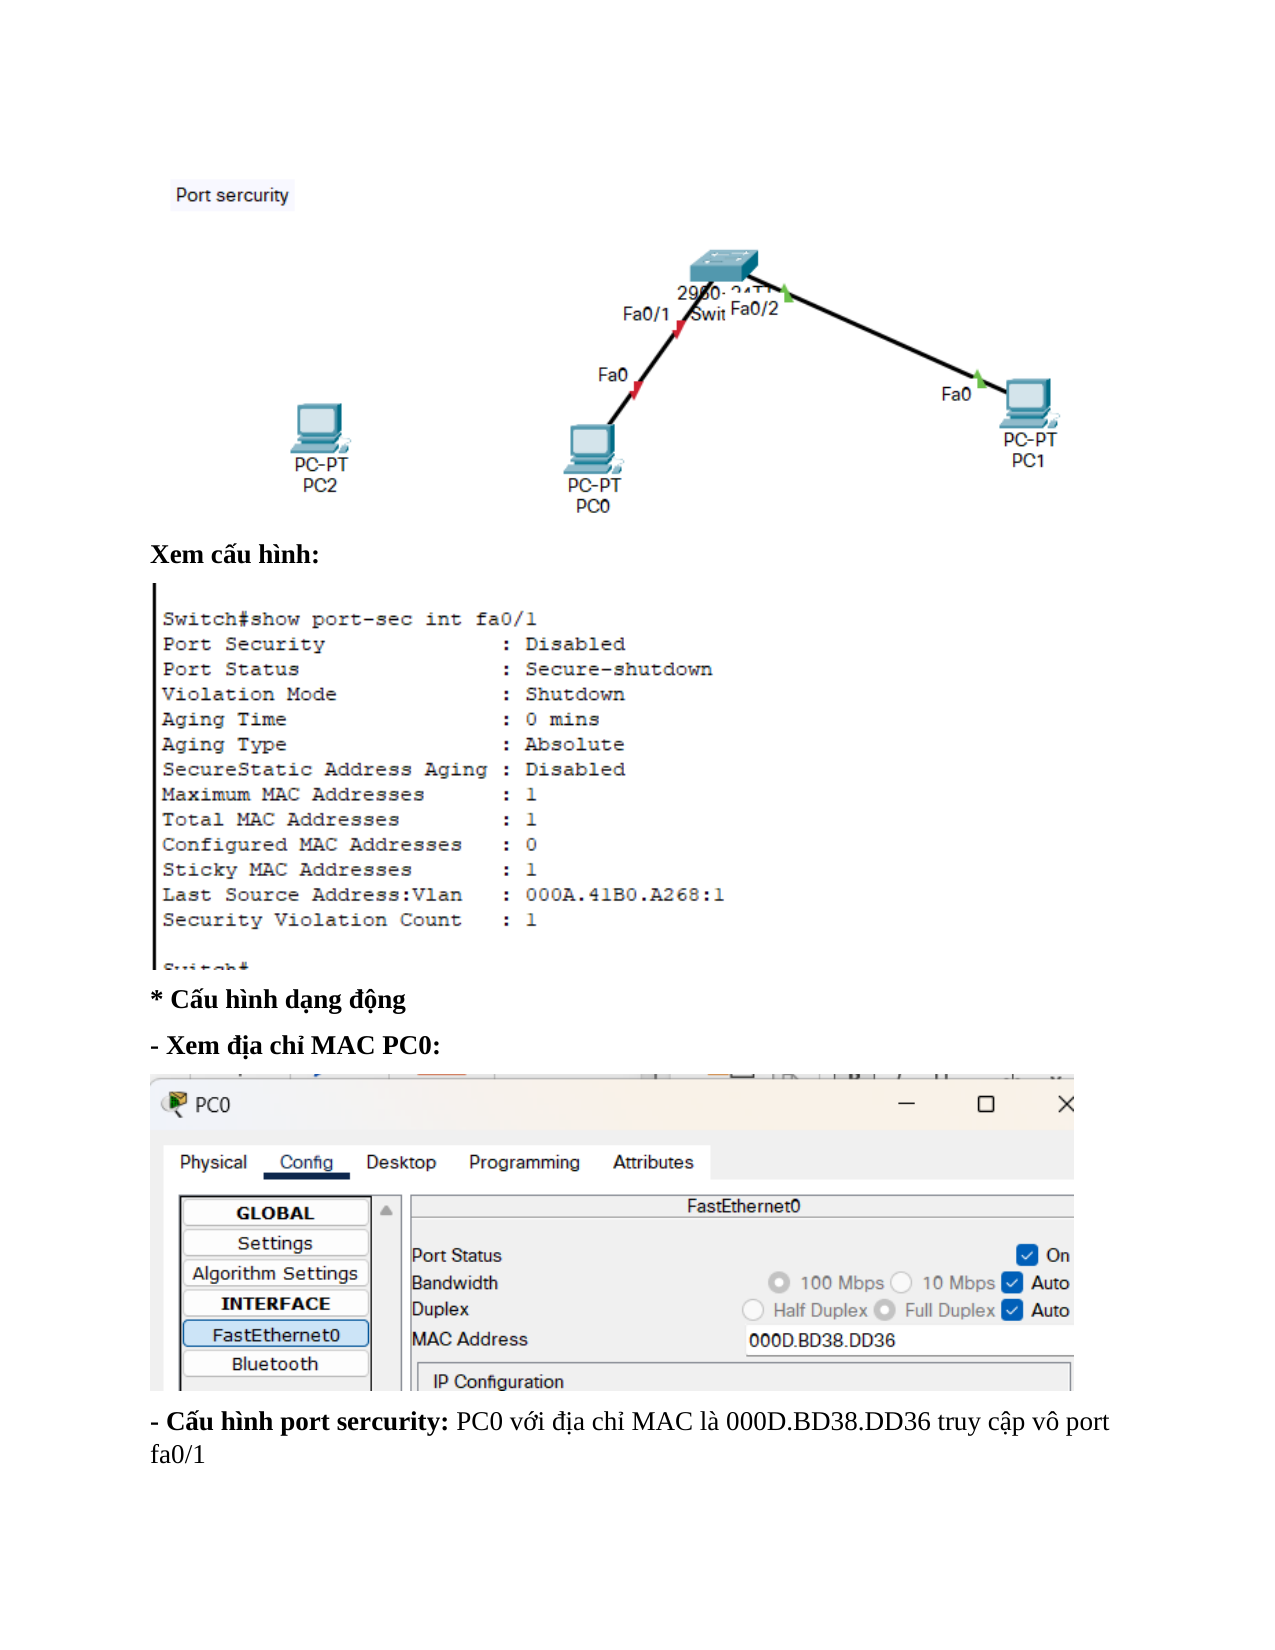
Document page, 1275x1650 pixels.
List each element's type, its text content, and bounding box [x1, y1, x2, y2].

text - Xem địa chỉ MAC PC0: [150, 1029, 1125, 1060]
text * Cấu hình dạng động [150, 984, 1125, 1015]
text Xem cấu hình: [150, 538, 1125, 569]
picture [150, 583, 1050, 970]
picture [150, 150, 1201, 524]
text - Cấu hình port sercurity: PC0 với địa chỉ MAC là 000D.BD38.DD36 truy cập vô port fa0/1 [150, 1405, 1125, 1469]
picture [150, 1074, 1074, 1391]
